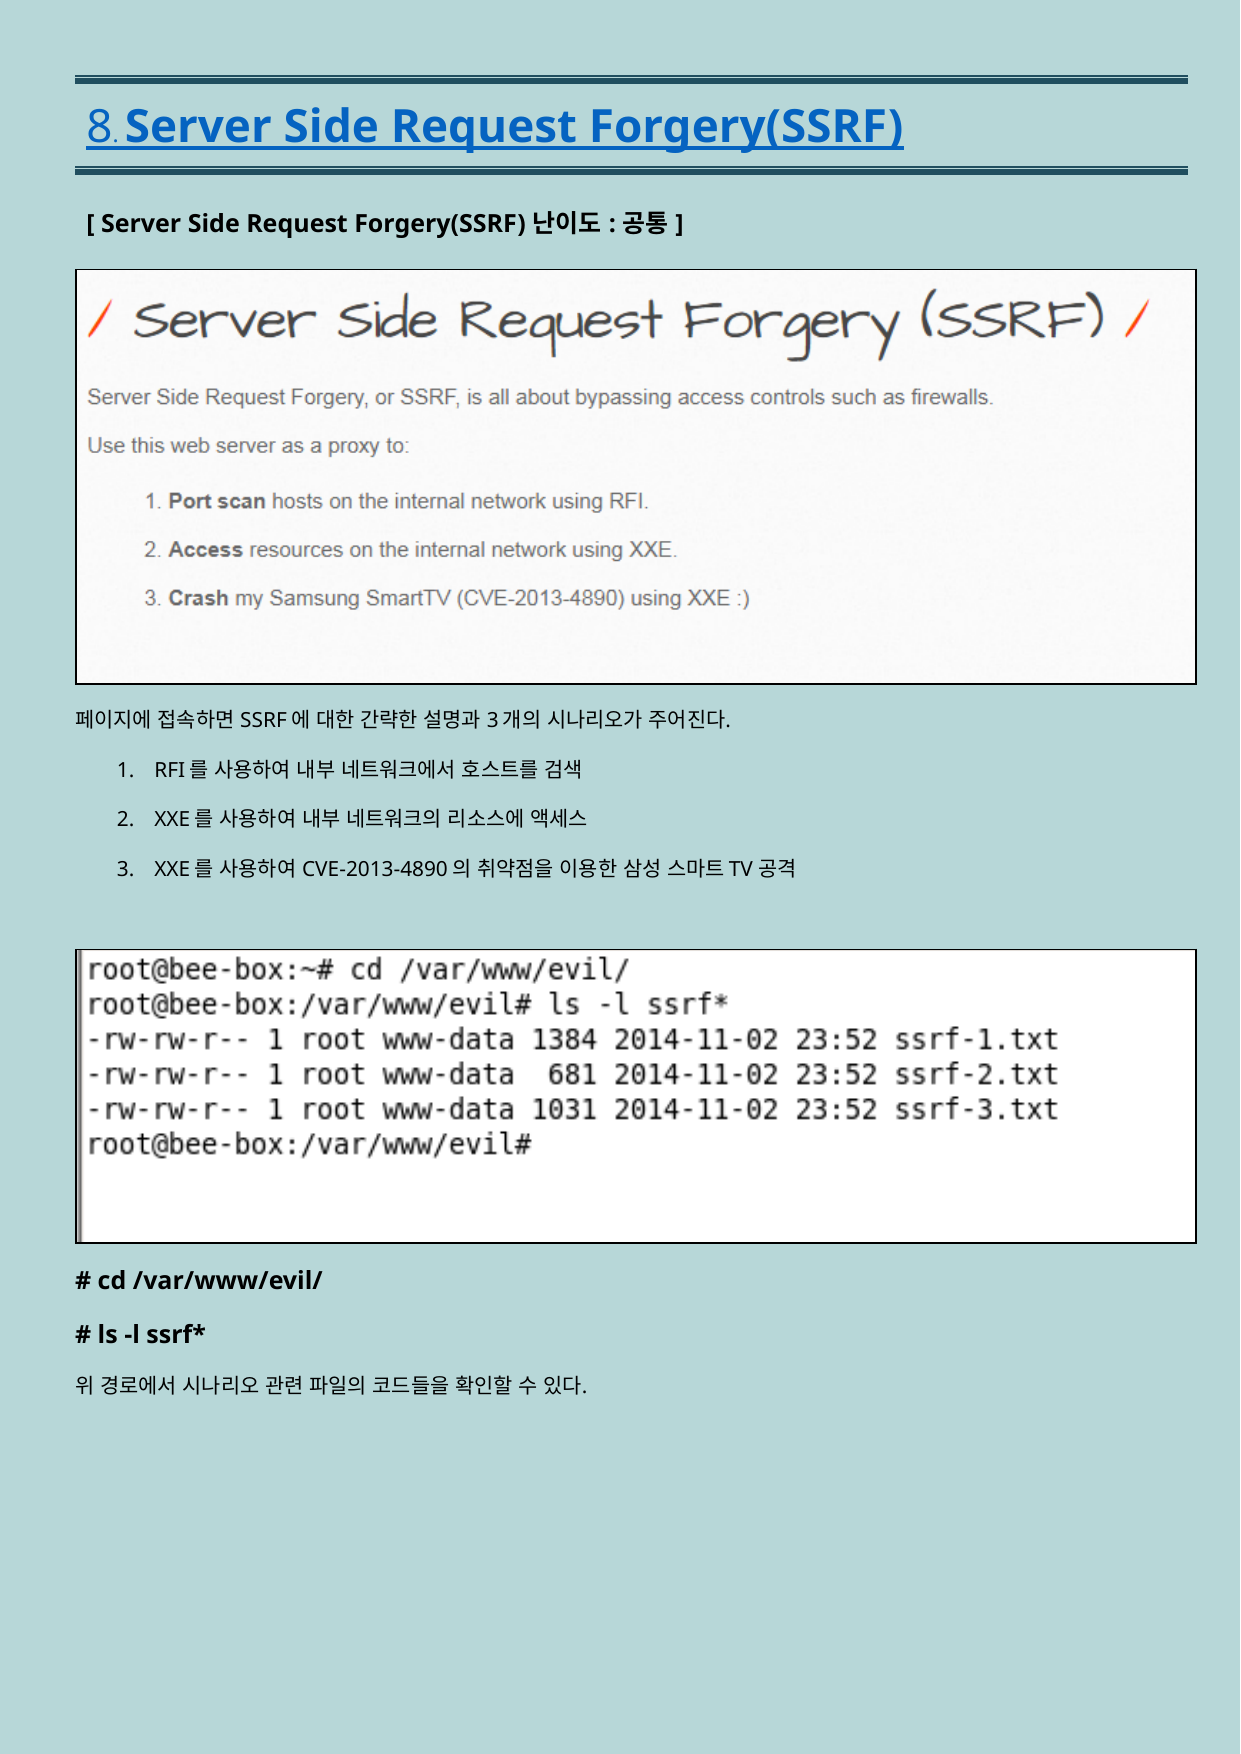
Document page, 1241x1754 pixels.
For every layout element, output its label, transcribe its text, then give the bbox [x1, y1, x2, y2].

text 페이지에 접속하면 SSRF에 대한 간략한 설명과 3개의 시나리오가 주어진다. [75, 704, 1165, 734]
text # ls -l ssrf* [75, 1316, 1165, 1350]
picture [77, 950, 1195, 1242]
list RFI를 사용하여 내부 네트워크에서 호스트를 검색 [117, 753, 1165, 783]
table_header 8. Server Side Request Forgery(SSRF) [75, 84, 1188, 166]
list XXE를 사용하여 CVE-2013-4890의 취약점을 이용한 삼성 스마트TV 공격 [117, 852, 1165, 882]
text 위 경로에서 시나리오 관련 파일의 코드들을 확인할 수 있다. [75, 1370, 1165, 1400]
text # cd /var/www/evil/ [75, 1263, 1165, 1297]
table_cell [ Server Side Request Forgery(SSRF) 난이도 : 공통 ] [75, 175, 1188, 268]
picture [77, 270, 1195, 683]
list XXE를 사용하여 내부 네트워크의 리소스에 액세스 [117, 802, 1165, 833]
